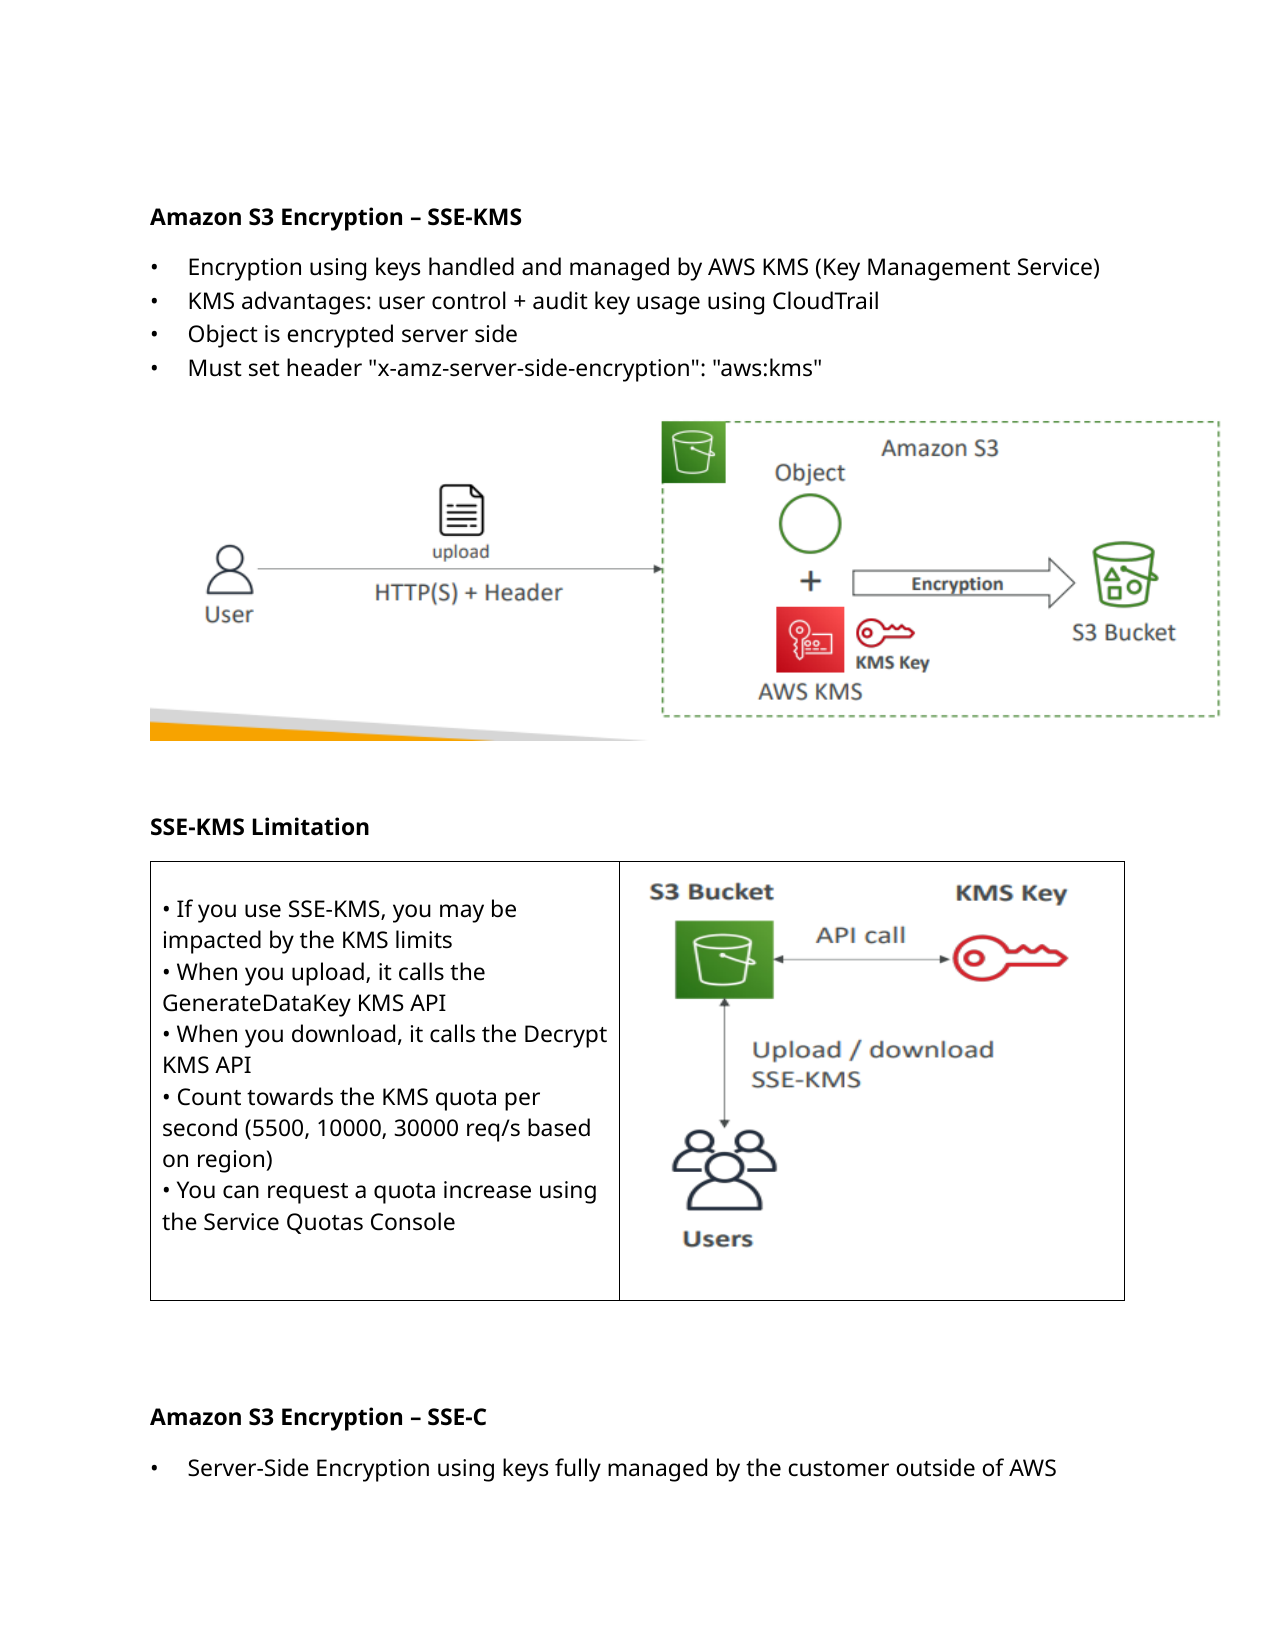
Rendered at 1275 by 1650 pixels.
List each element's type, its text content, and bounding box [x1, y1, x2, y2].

list Server-Side Encryption using keys fully managed by the customer outside of AWS [150, 1452, 1125, 1483]
picture [150, 402, 1243, 741]
list KMS advantages: user control + audit key usage using CloudTrail [150, 284, 1125, 316]
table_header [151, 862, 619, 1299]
list Encryption using keys handled and managed by AWS KMS (Key Management Service) [150, 251, 1125, 282]
text SSE-KMS Limitation [150, 811, 1125, 842]
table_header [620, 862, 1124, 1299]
picture [630, 862, 1114, 1274]
text Amazon S3 Encryption – SSE-KMS [150, 200, 1125, 232]
list Must set header "x-amz-server-side-encryption": "aws:kms" [150, 352, 1125, 383]
text Amazon S3 Encryption – SSE-C [150, 1401, 1125, 1433]
list Object is encrypted server side [150, 318, 1125, 349]
